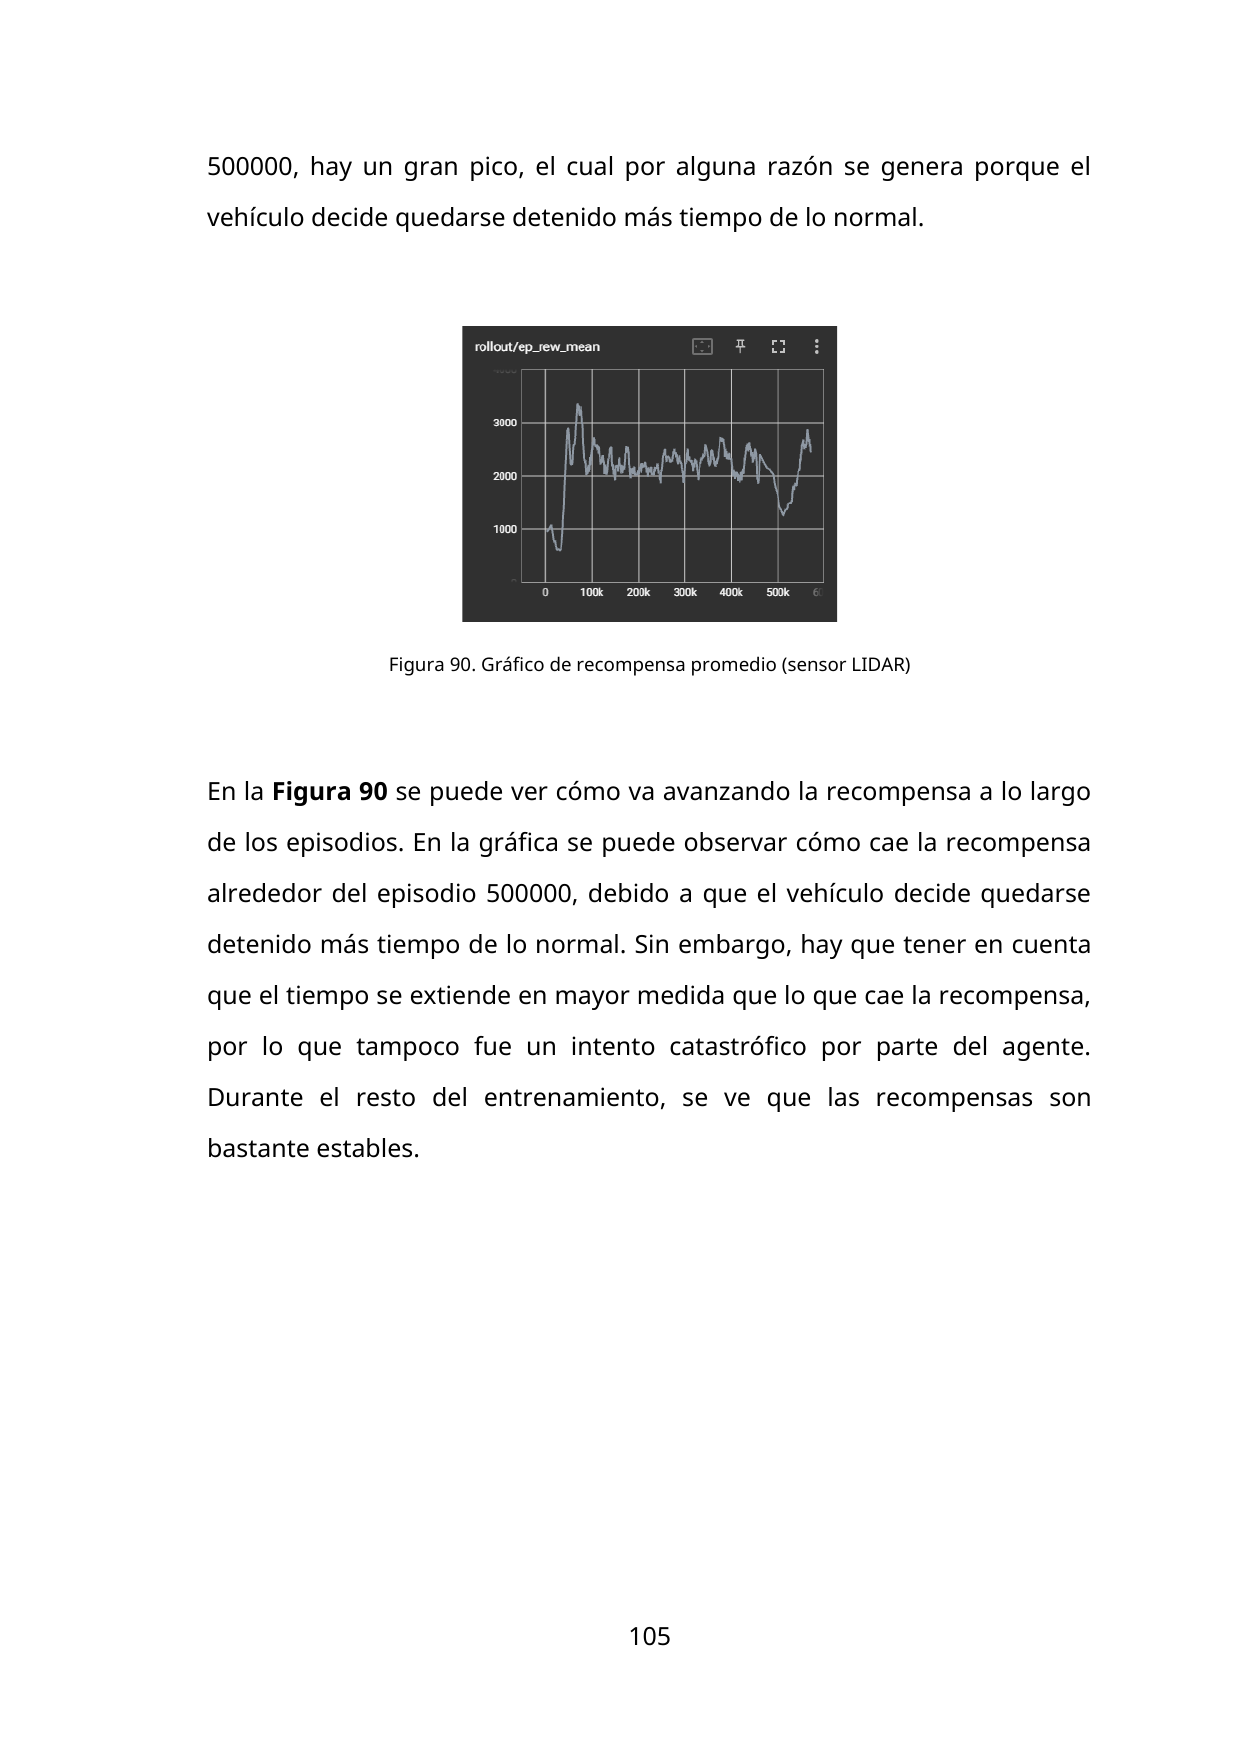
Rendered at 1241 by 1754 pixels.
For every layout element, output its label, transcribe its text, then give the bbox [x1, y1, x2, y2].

picture [462, 326, 838, 622]
text Figura 90. Gráfico de recompensa promedio (sensor LIDAR) [207, 651, 1092, 677]
text En la Figura 90 se puede ver cómo va avanzando la recompensa a lo largo de los episodios. En la gráfica se puede observar cómo cae la recompensa alrededor del episodio 500000, debido a que el vehículo decide quedarse detenido más tiempo de lo normal. Sin embargo, hay que tener en cuenta que el tiempo se extiende en mayor medida que lo que cae la recompensa, por lo que tampoco fue un intento catastrófico por parte del agente. Durante el resto del entrenamiento, se ve que las recompensas son bastante estables. [207, 774, 1092, 1165]
